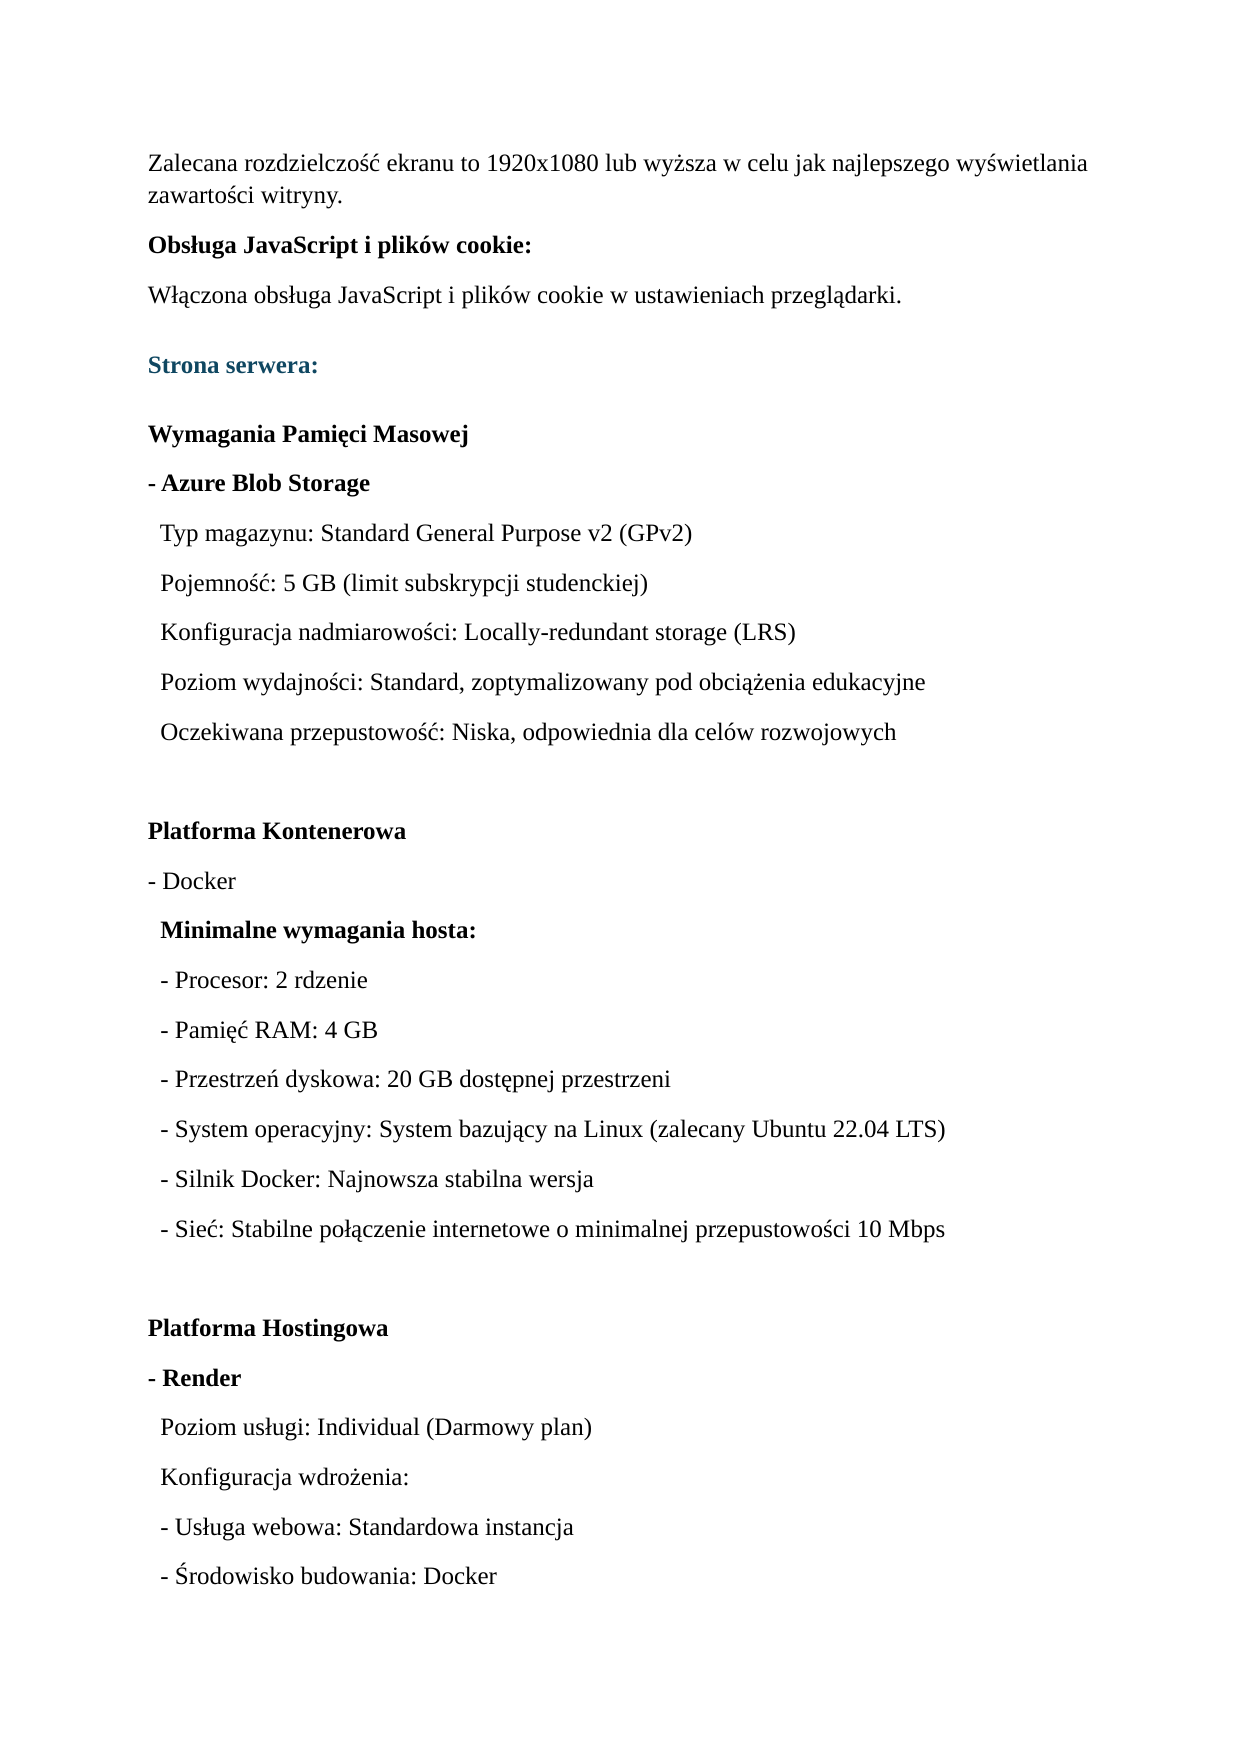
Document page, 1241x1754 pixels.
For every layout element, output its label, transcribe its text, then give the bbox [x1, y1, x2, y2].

text Poziom wydajności: Standard, zoptymalizowany pod obciążenia edukacyjne [148, 667, 1093, 696]
text - Pamięć RAM: 4 GB [148, 1015, 1093, 1044]
text Typ magazynu: Standard General Purpose v2 (GPv2) [148, 518, 1093, 547]
text Wymagania Pamięci Masowej [148, 419, 1093, 447]
text Oczekiwana przepustowość: Niska, odpowiednia dla celów rozwojowych [148, 717, 1093, 746]
text - Sieć: Stabilne połączenie internetowe o minimalnej przepustowości 10 Mbps [148, 1214, 1093, 1242]
text - System operacyjny: System bazujący na Linux (zalecany Ubuntu 22.04 LTS) [148, 1114, 1093, 1143]
text Platforma Kontenerowa [148, 816, 1093, 845]
text - Procesor: 2 rdzenie [148, 965, 1093, 994]
text Włączona obsługa JavaScript i plików cookie w ustawieniach przeglądarki. [148, 280, 1093, 309]
text Pojemność: 5 GB (limit subskrypcji studenckiej) [148, 568, 1093, 596]
text - Render [148, 1363, 1093, 1391]
text Konfiguracja nadmiarowości: Locally-redundant storage (LRS) [148, 617, 1093, 646]
text - Przestrzeń dyskowa: 20 GB dostępnej przestrzeni [148, 1064, 1093, 1093]
text - Silnik Docker: Najnowsza stabilna wersja [148, 1164, 1093, 1193]
text Platforma Hostingowa [148, 1313, 1093, 1342]
text - Docker [148, 866, 1093, 894]
subtitle Strona serwera: [148, 351, 1093, 379]
text - Środowisko budowania: Docker [148, 1561, 1093, 1590]
text Zalecana rozdzielczość ekranu to 1920x1080 lub wyższa w celu jak najlepszego wyświetlania zawartości witryny. [148, 148, 1093, 209]
text - Azure Blob Storage [148, 468, 1093, 497]
text - Usługa webowa: Standardowa instancja [148, 1512, 1093, 1541]
text Konfiguracja wdrożenia: [148, 1462, 1093, 1491]
text Minimalne wymagania hosta: [148, 916, 1093, 944]
text Poziom usługi: Individual (Darmowy plan) [148, 1412, 1093, 1441]
text Obsługa JavaScript i plików cookie: [148, 230, 1093, 259]
